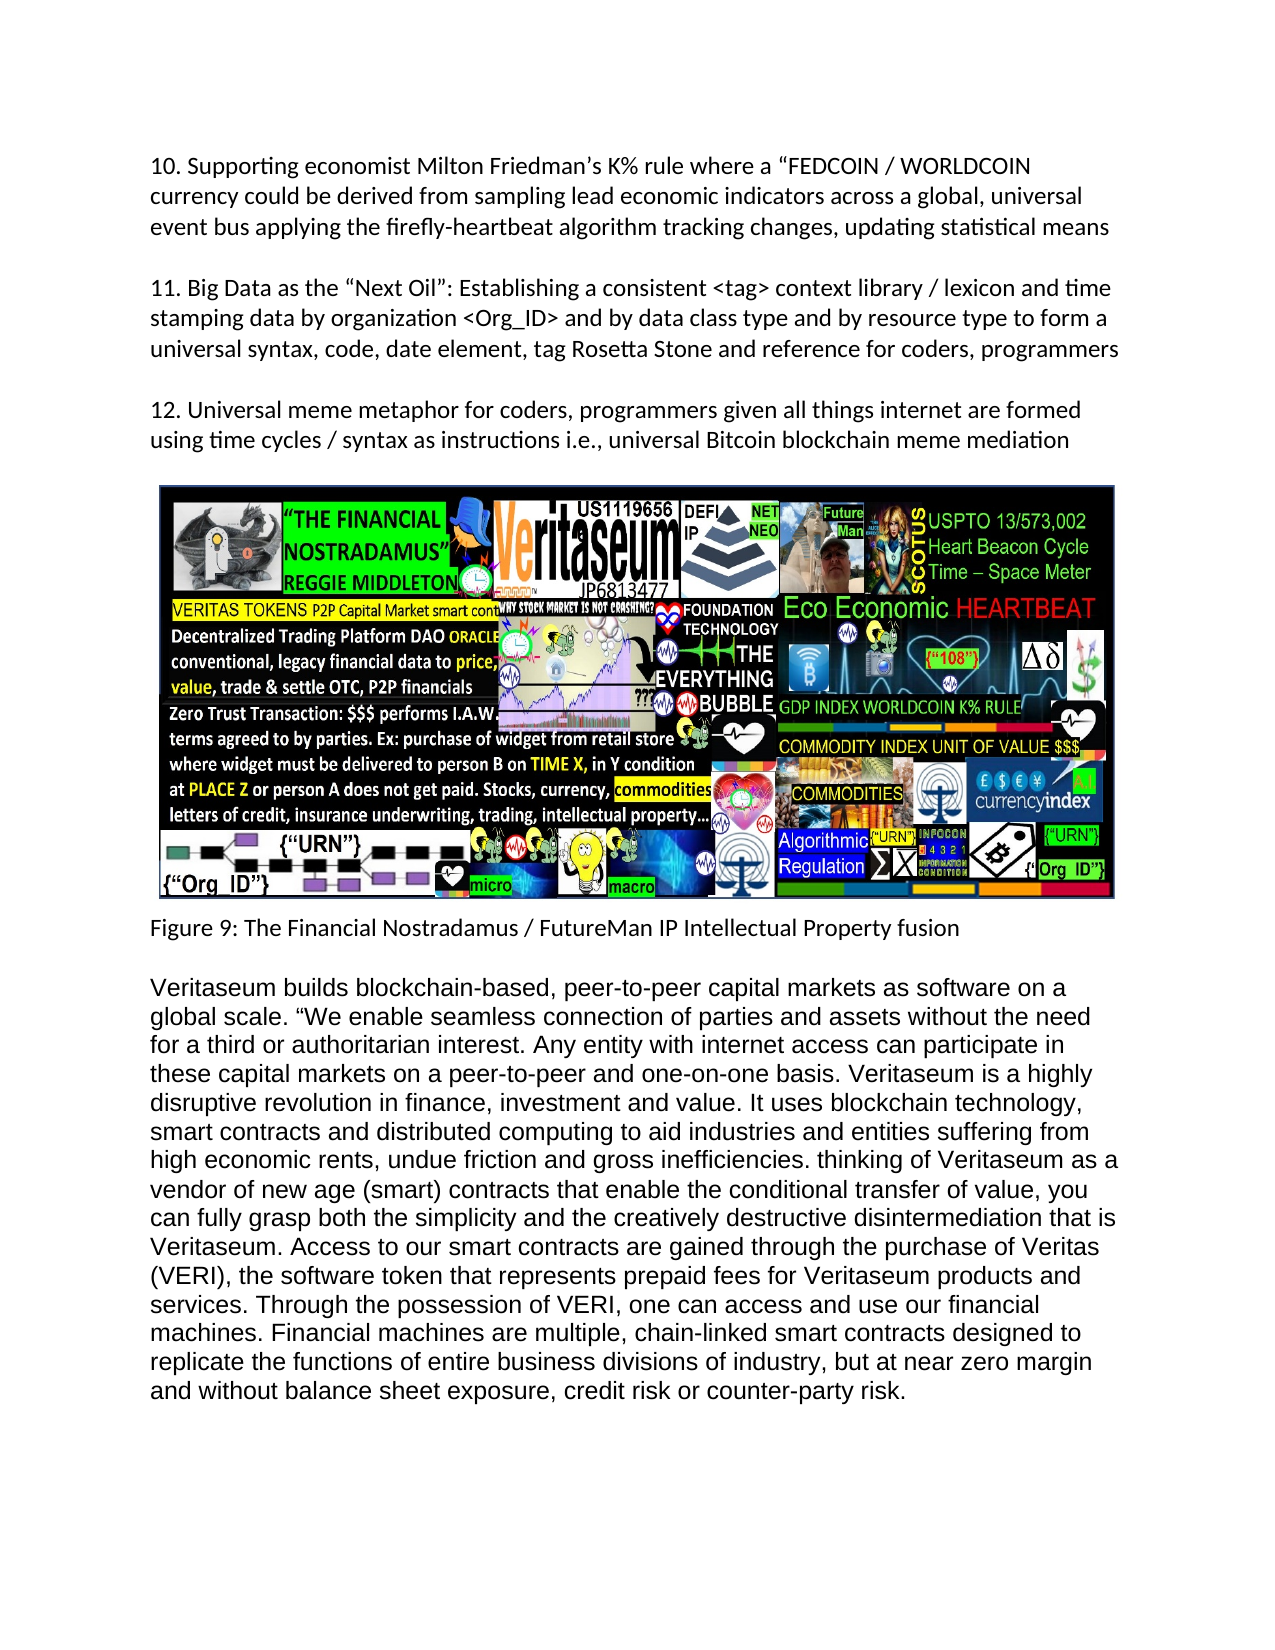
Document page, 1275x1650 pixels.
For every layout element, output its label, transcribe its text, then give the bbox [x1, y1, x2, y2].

text 12. Universal meme metaphor for coders, programmers given all things internet are formed using time cycles / syntax as instructions i.e., universal Bitcoin blockchain meme mediation [150, 394, 1125, 455]
text Figure 9: The Financial Nostradamus / FutureMan IP Intellectual Property fusion [150, 912, 1125, 942]
text Veritaseum builds blockchain-based, peer-to-peer capital markets as software on a global scale. “We enable seamless connection of parties and assets without the need for a third or authoritarian interest. Any entity with internet access can participate in these capital markets on a peer-to-peer and one-on-one basis. Veritaseum is a highly disruptive revolution in finance, investment and value. It uses blockchain technology, smart contracts and distributed computing to aid industries and entities suffering from high economic rents, undue friction and gross inefficiencies. thinking of Veritaseum as a vendor of new age (smart) contracts that enable the conditional transfer of value, you can fully grasp both the simplicity and the creatively destructive disintermediation that is Veritaseum. Access to our smart contracts are gained through the purchase of Veritas (VERI), the software token that represents prepaid fees for Veritaseum products and services. Through the possession of VERI, one can access and use our financial machines. Financial machines are multiple, chain-linked smart contracts designed to replicate the functions of entire business divisions of industry, but at near zero margin and without balance sheet exposure, credit risk or counter-party risk. [150, 973, 1125, 1405]
picture [150, 485, 1125, 912]
text 11. Big Data as the “Next Oil”: Establishing a consistent <tag> context library / lexicon and time stamping data by organization <Org_ID> and by data class type and by resource type to form a universal syntax, code, date element, tag Rosetta Stone and reference for coders, programmers [150, 272, 1125, 364]
text 10. Supporting economist Milton Friedman’s K% rule where a “FEDCOIN / WORLDCOIN currency could be derived from sampling lead economic indicators across a global, universal event bus applying the firefly-heartbeat algorithm tracking changes, updating statistical means [150, 150, 1125, 242]
